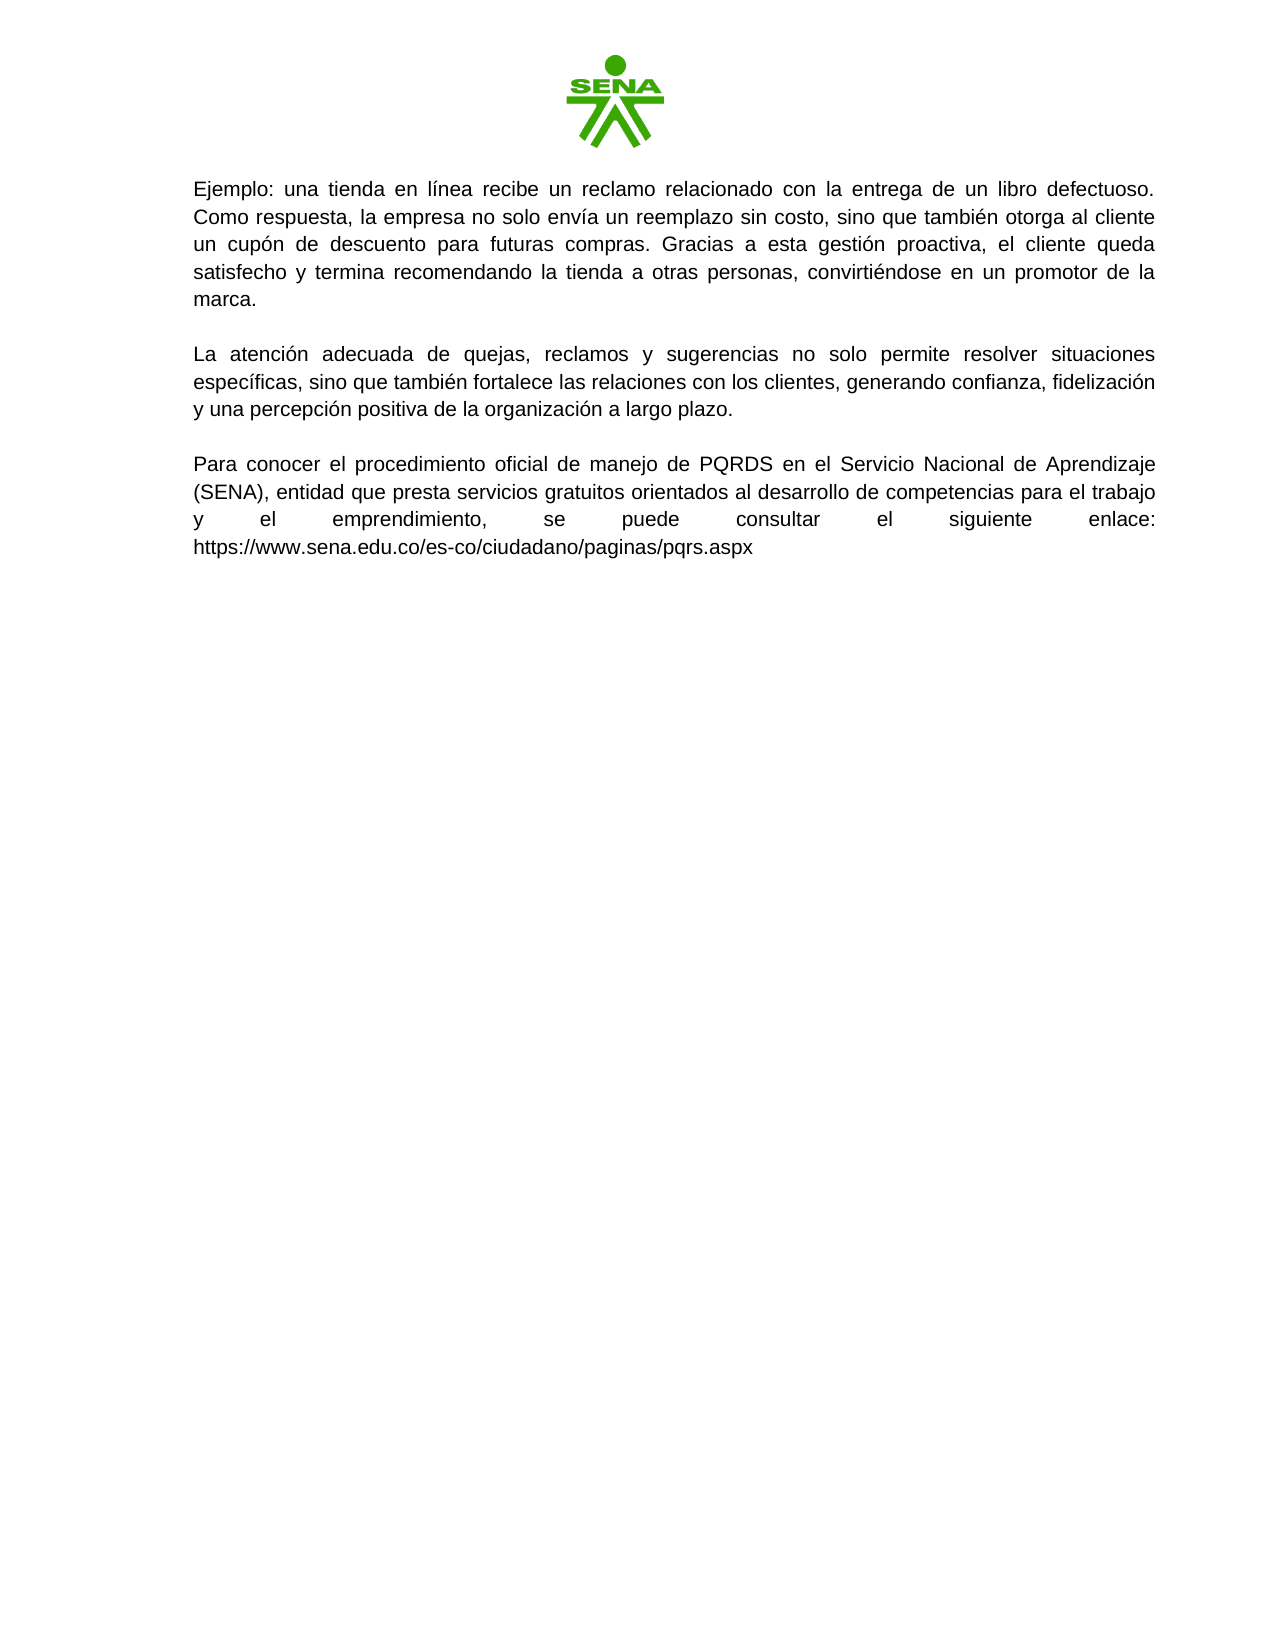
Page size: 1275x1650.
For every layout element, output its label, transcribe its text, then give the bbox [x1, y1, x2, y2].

picture [566, 55, 664, 148]
list Para conocer el procedimiento oficial de manejo de PQRDS en el Servicio Nacional de Aprendizaje (SENA), entidad que presta servicios gratuitos orientados al desarrollo de competencias para el trabajo y el emprendimiento, se puede consultar el siguiente enlace: https://www.sena.edu.co/es-co/ciudadano/paginas/pqrs.aspx [193, 452, 1157, 559]
list Ejemplo: una tienda en línea recibe un reclamo relacionado con la entrega de un libro defectuoso. Como respuesta, la empresa no solo envía un reemplazo sin costo, sino que también otorga al cliente un cupón de descuento para futuras compras. Gracias a esta gestión proactiva, el cliente queda satisfecho y termina recomendando la tienda a otras personas, convirtiéndose en un promotor de la marca. [193, 177, 1157, 311]
list La atención adecuada de quejas, reclamos y sugerencias no solo permite resolver situaciones específicas, sino que también fortalece las relaciones con los clientes, generando confianza, fidelización y una percepción positiva de la organización a largo plazo. [193, 342, 1157, 421]
